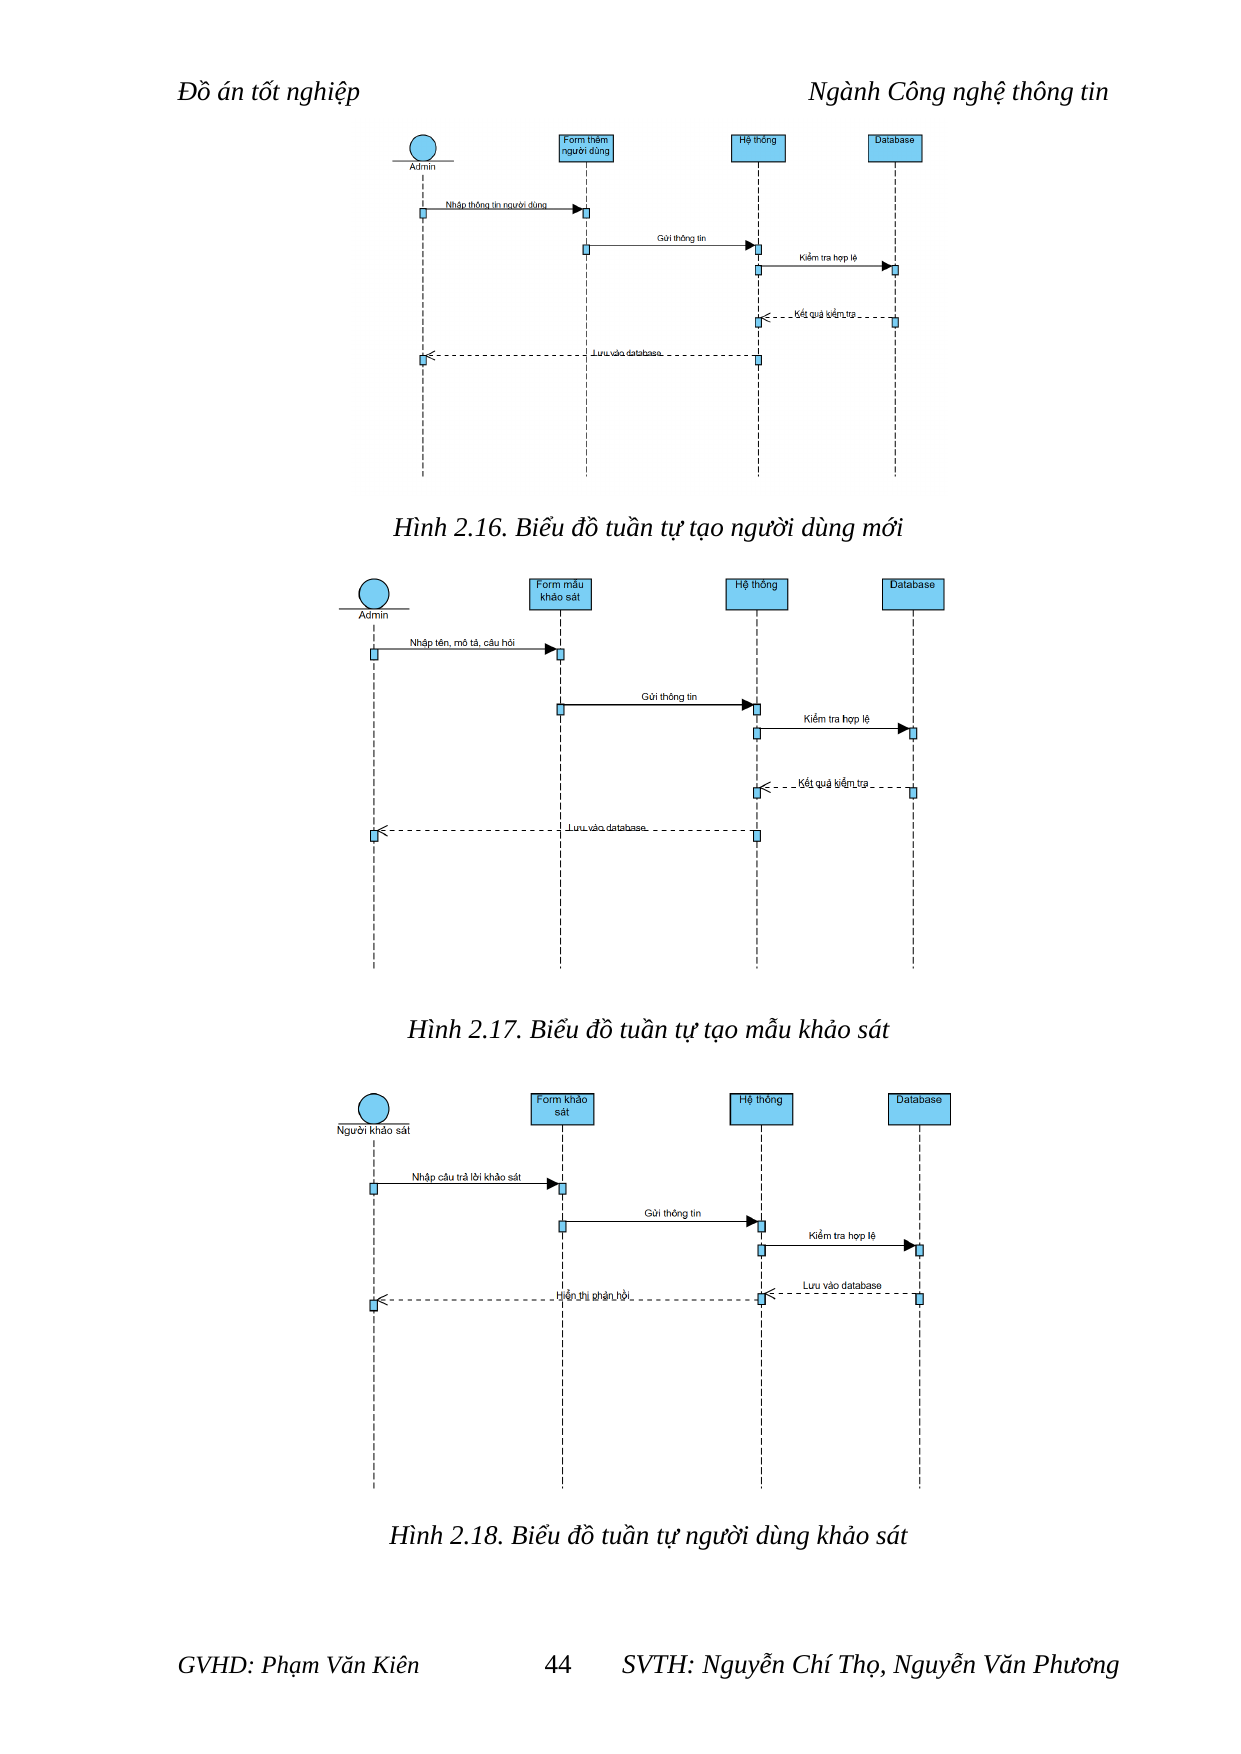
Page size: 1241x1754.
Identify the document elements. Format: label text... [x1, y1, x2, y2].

picture [313, 1060, 986, 1504]
text Hình 2.18. Biểu đồ tuần tự người dùng khảo sát [177, 1519, 1122, 1550]
picture [351, 118, 949, 496]
text Hình 2.17. Biểu đồ tuần tự tạo mẫu khảo sát [177, 1013, 1122, 1044]
picture [327, 557, 972, 998]
text Hình 2.16. Biểu đồ tuần tự tạo người dùng mới [177, 511, 1122, 542]
